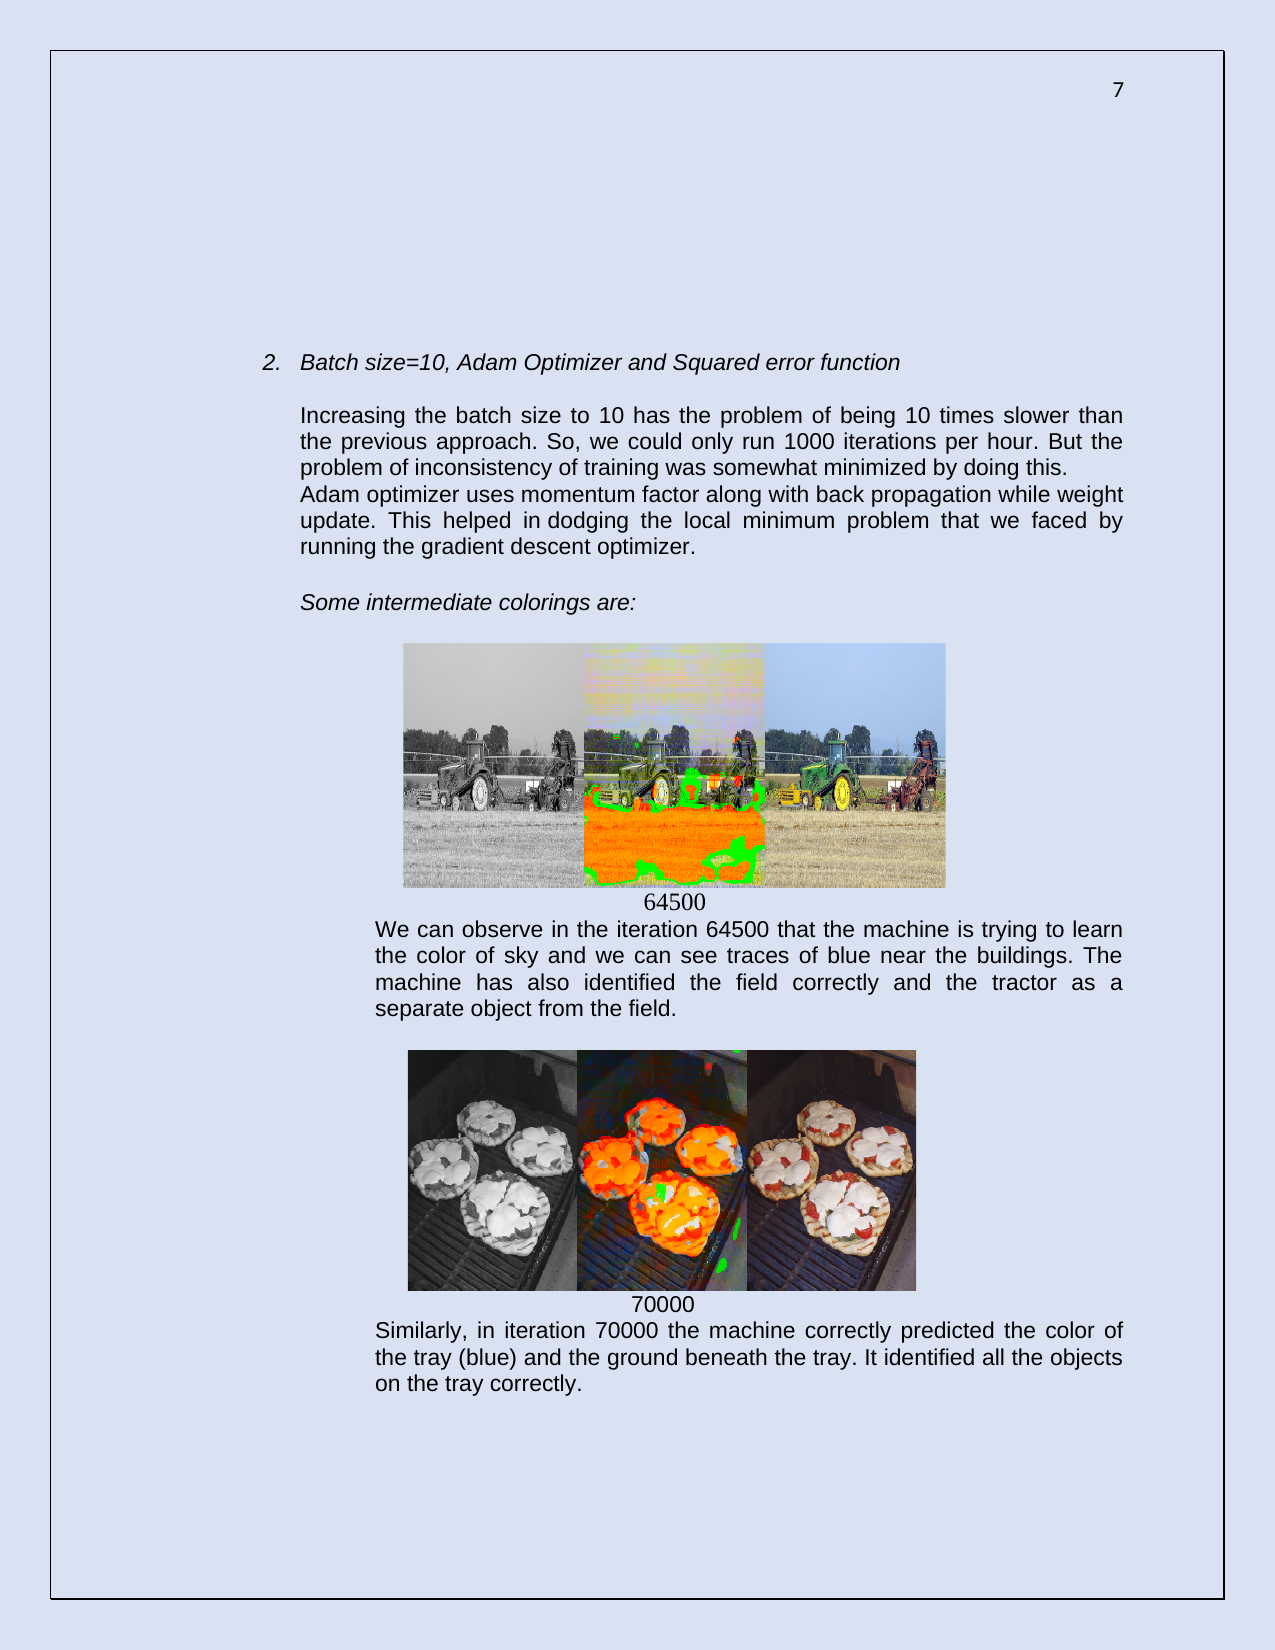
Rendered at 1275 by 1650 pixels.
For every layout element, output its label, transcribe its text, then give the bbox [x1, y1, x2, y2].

text Similarly, in iteration 70000 the machine correctly predicted the color of the tray (blue) and the ground beneath the tray. It identified all the objects on the tray correctly. [375, 1317, 1124, 1396]
list Batch size=10, Adam Optimizer and Squared error function [262, 349, 1124, 375]
picture [403, 643, 946, 888]
text 70000 [300, 1291, 1124, 1317]
text Increasing the batch size to 10 has the problem of being 10 times slower than the previous approach. So, we could only run 1000 iterations per hour. But the problem of inconsistency of training was somewhat minimized by doing this. [300, 402, 1124, 481]
text Adam optimizer uses momentum factor along with back propagation while weight update. This helped in dodging the local minimum problem that we faced by running the gradient descent optimizer. [300, 481, 1124, 560]
text 64500 [225, 887, 1124, 916]
text We can observe in the iteration 64500 that the machine is trying to learn the color of sky and we can see traces of blue near the buildings. The machine has also identified the field correctly and the tractor as a separate object from the field. [375, 916, 1124, 1021]
text Some intermediate colorings are: [225, 588, 1124, 615]
picture [407, 1050, 917, 1291]
